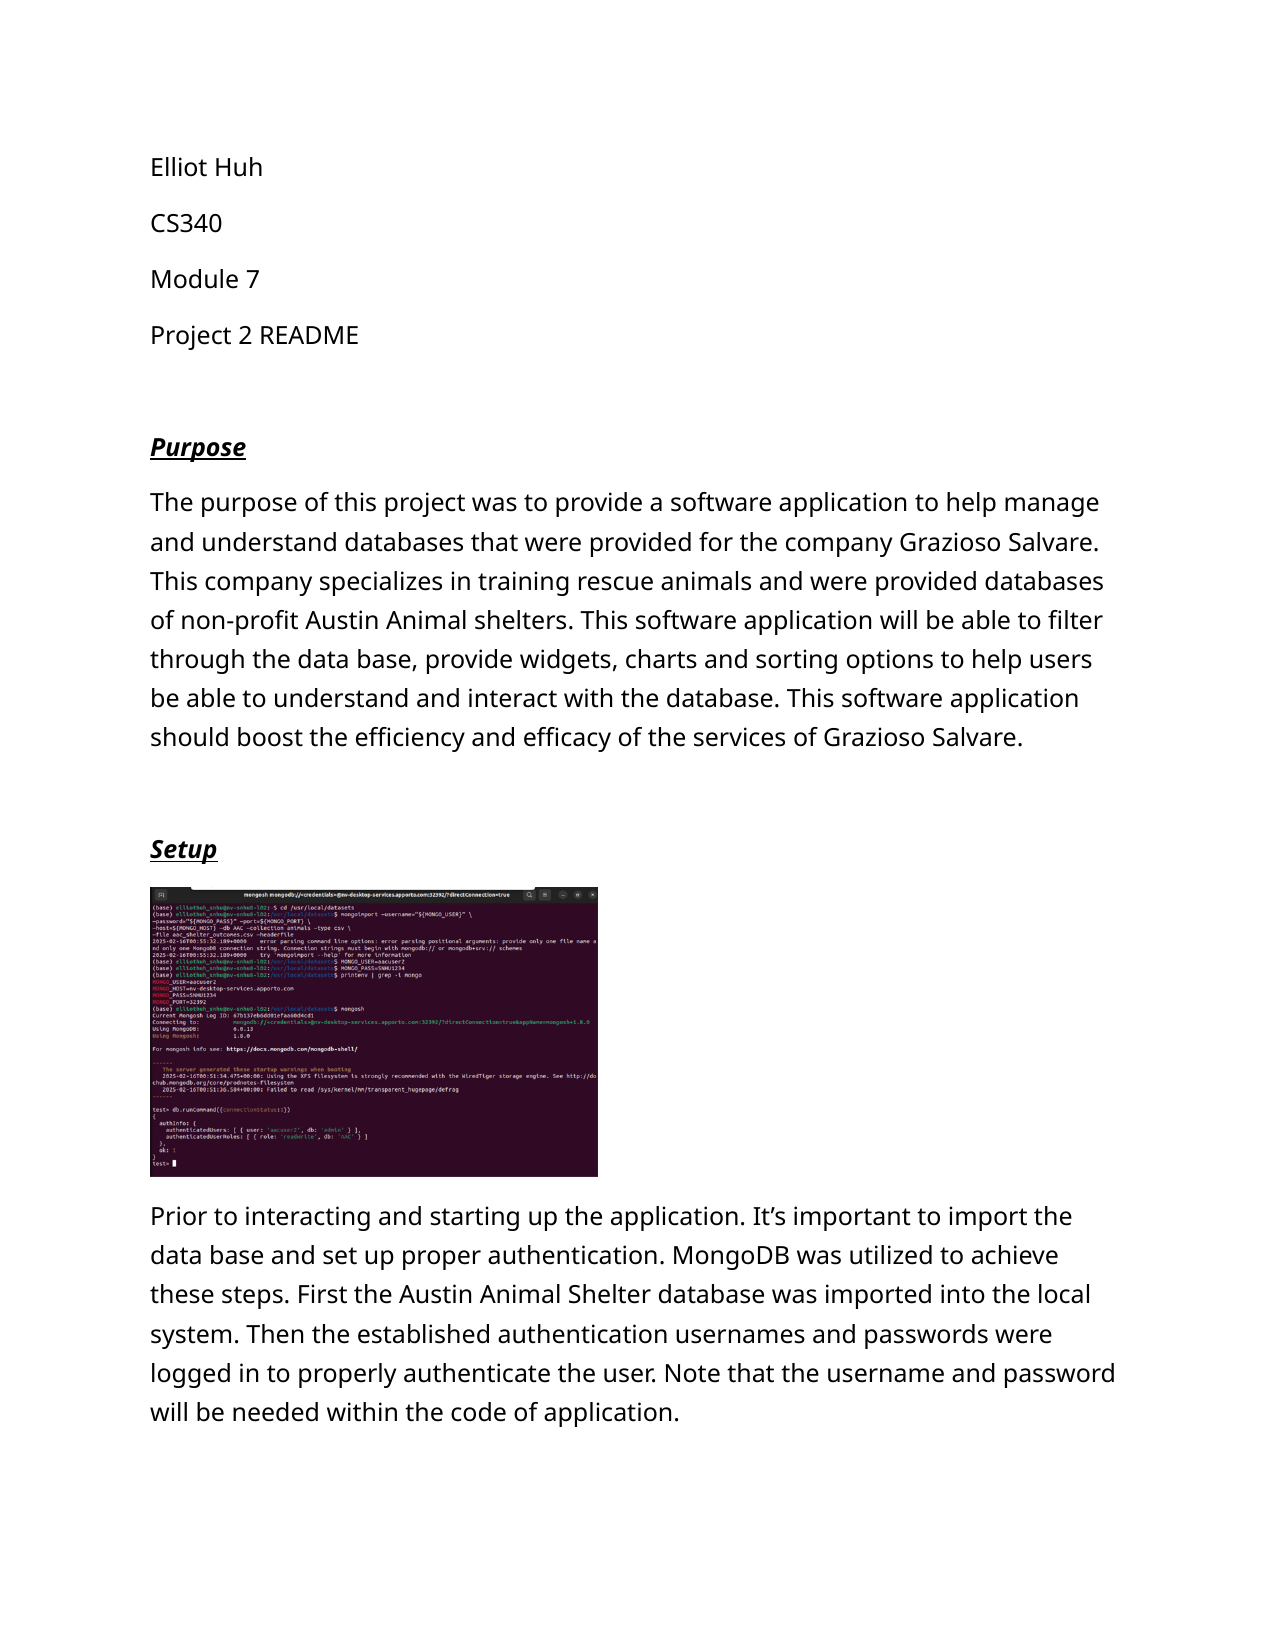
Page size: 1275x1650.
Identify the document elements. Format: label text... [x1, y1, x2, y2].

text The purpose of this project was to provide a software application to help manage and understand databases that were provided for the company Grazioso Salvare. This company specializes in training rescue animals and were provided databases of non-profit Austin Animal shelters. This software application will be able to filter through the data base, provide widgets, charts and sorting options to help users be able to understand and interact with the database. This software application should boost the efficiency and efficacy of the services of Grazioso Salvare. [150, 485, 1125, 754]
picture [150, 887, 598, 1177]
text Prior to interacting and starting up the application. It’s important to import the data base and set up proper authentication. MongoDB was utilized to achieve these steps. First the Austin Animal Shelter database was imported into the local system. Then the established authentication usernames and passwords were logged in to properly authenticate the user. Note that the username and password will be needed within the code of application. [150, 1199, 1125, 1429]
text Setup [150, 832, 1125, 866]
text Elliot Huh [150, 150, 1125, 184]
text Module 7 [150, 262, 1125, 296]
text Project 2 README [150, 317, 1125, 352]
text Purpose [150, 429, 1125, 463]
text CS340 [150, 206, 1125, 240]
